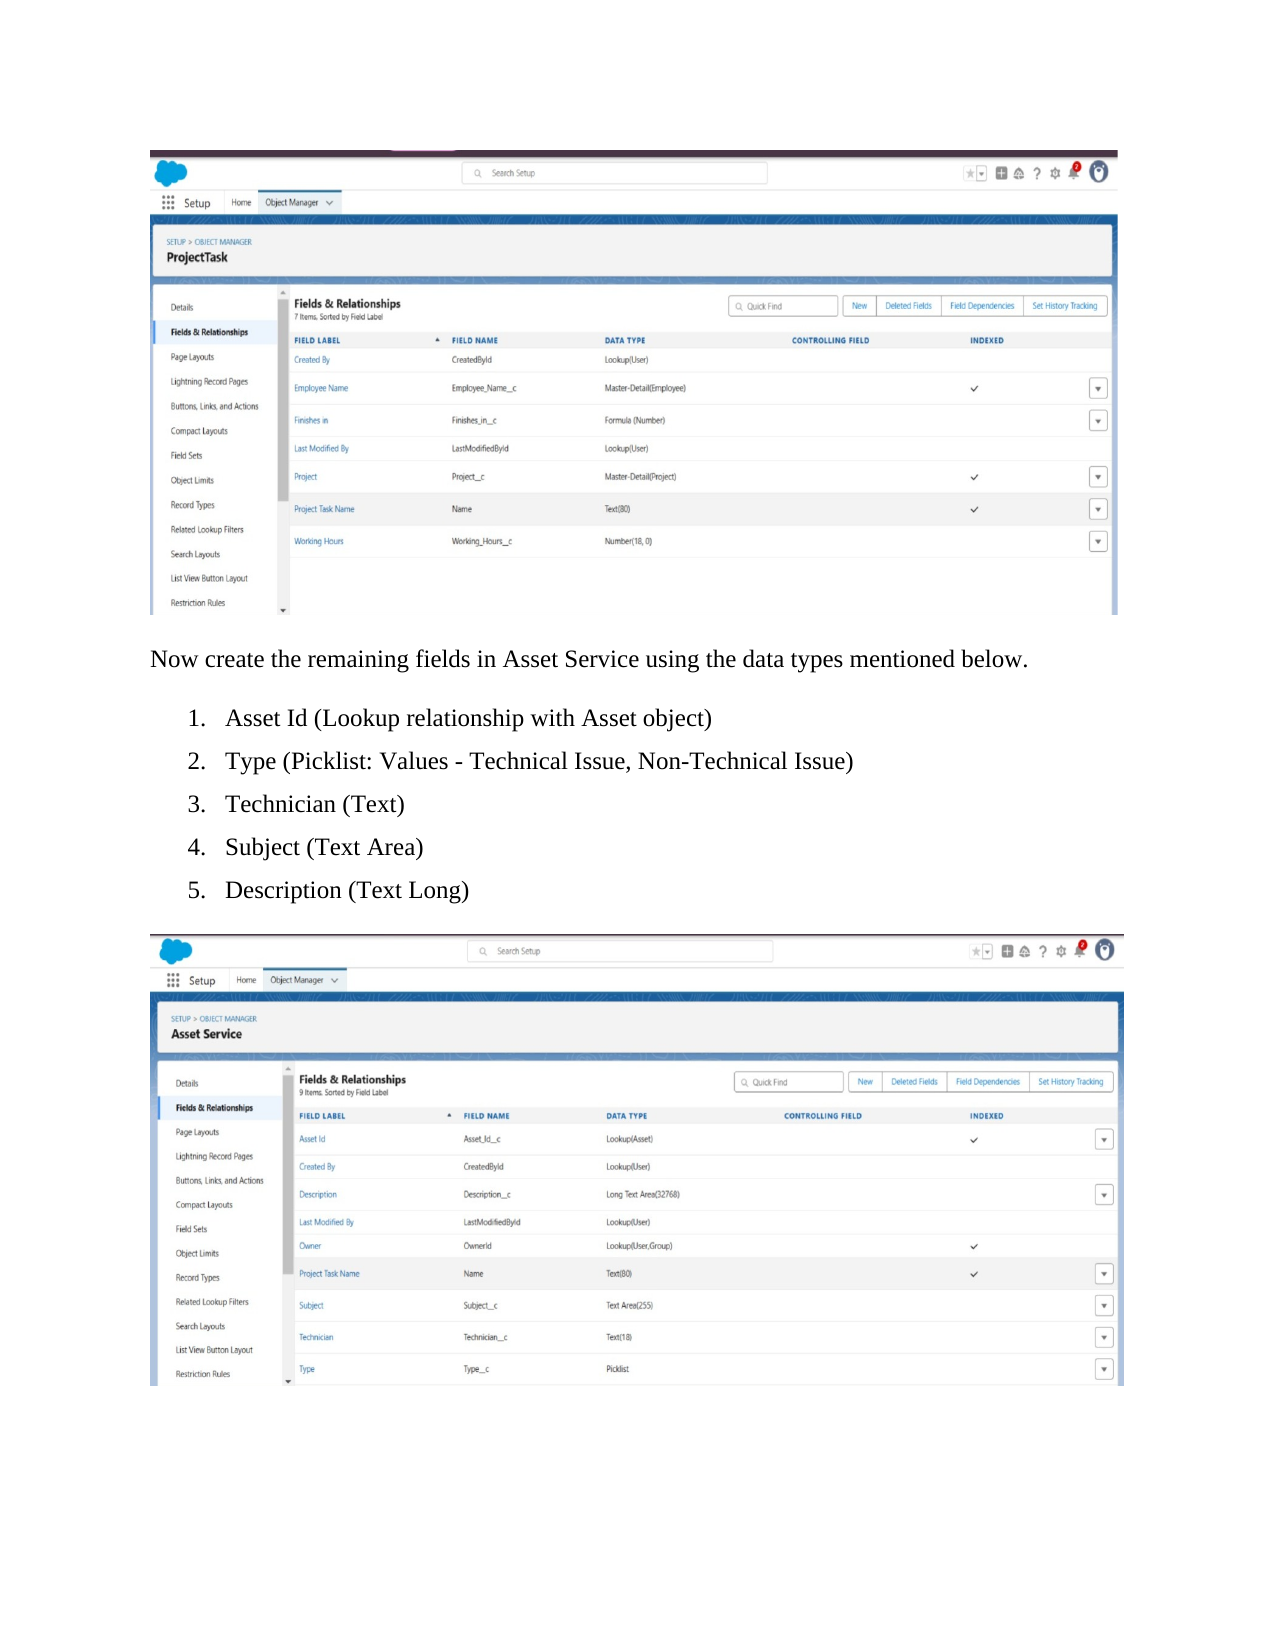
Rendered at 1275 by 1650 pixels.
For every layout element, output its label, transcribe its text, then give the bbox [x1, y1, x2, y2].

list Asset Id (Lookup relationship with Asset object) [187, 703, 1148, 732]
list Type (Picklist: Values - Technical Issue, Non-Technical Issue) [187, 746, 1148, 775]
list Description (Text Long) [187, 875, 1148, 904]
picture [150, 934, 1124, 1386]
list Subject (Text Area) [187, 832, 1148, 861]
text Now create the remaining fields in Asset Service using the data types mentioned below. [150, 644, 1148, 673]
picture [150, 150, 1118, 615]
list Technician (Text) [187, 789, 1148, 818]
